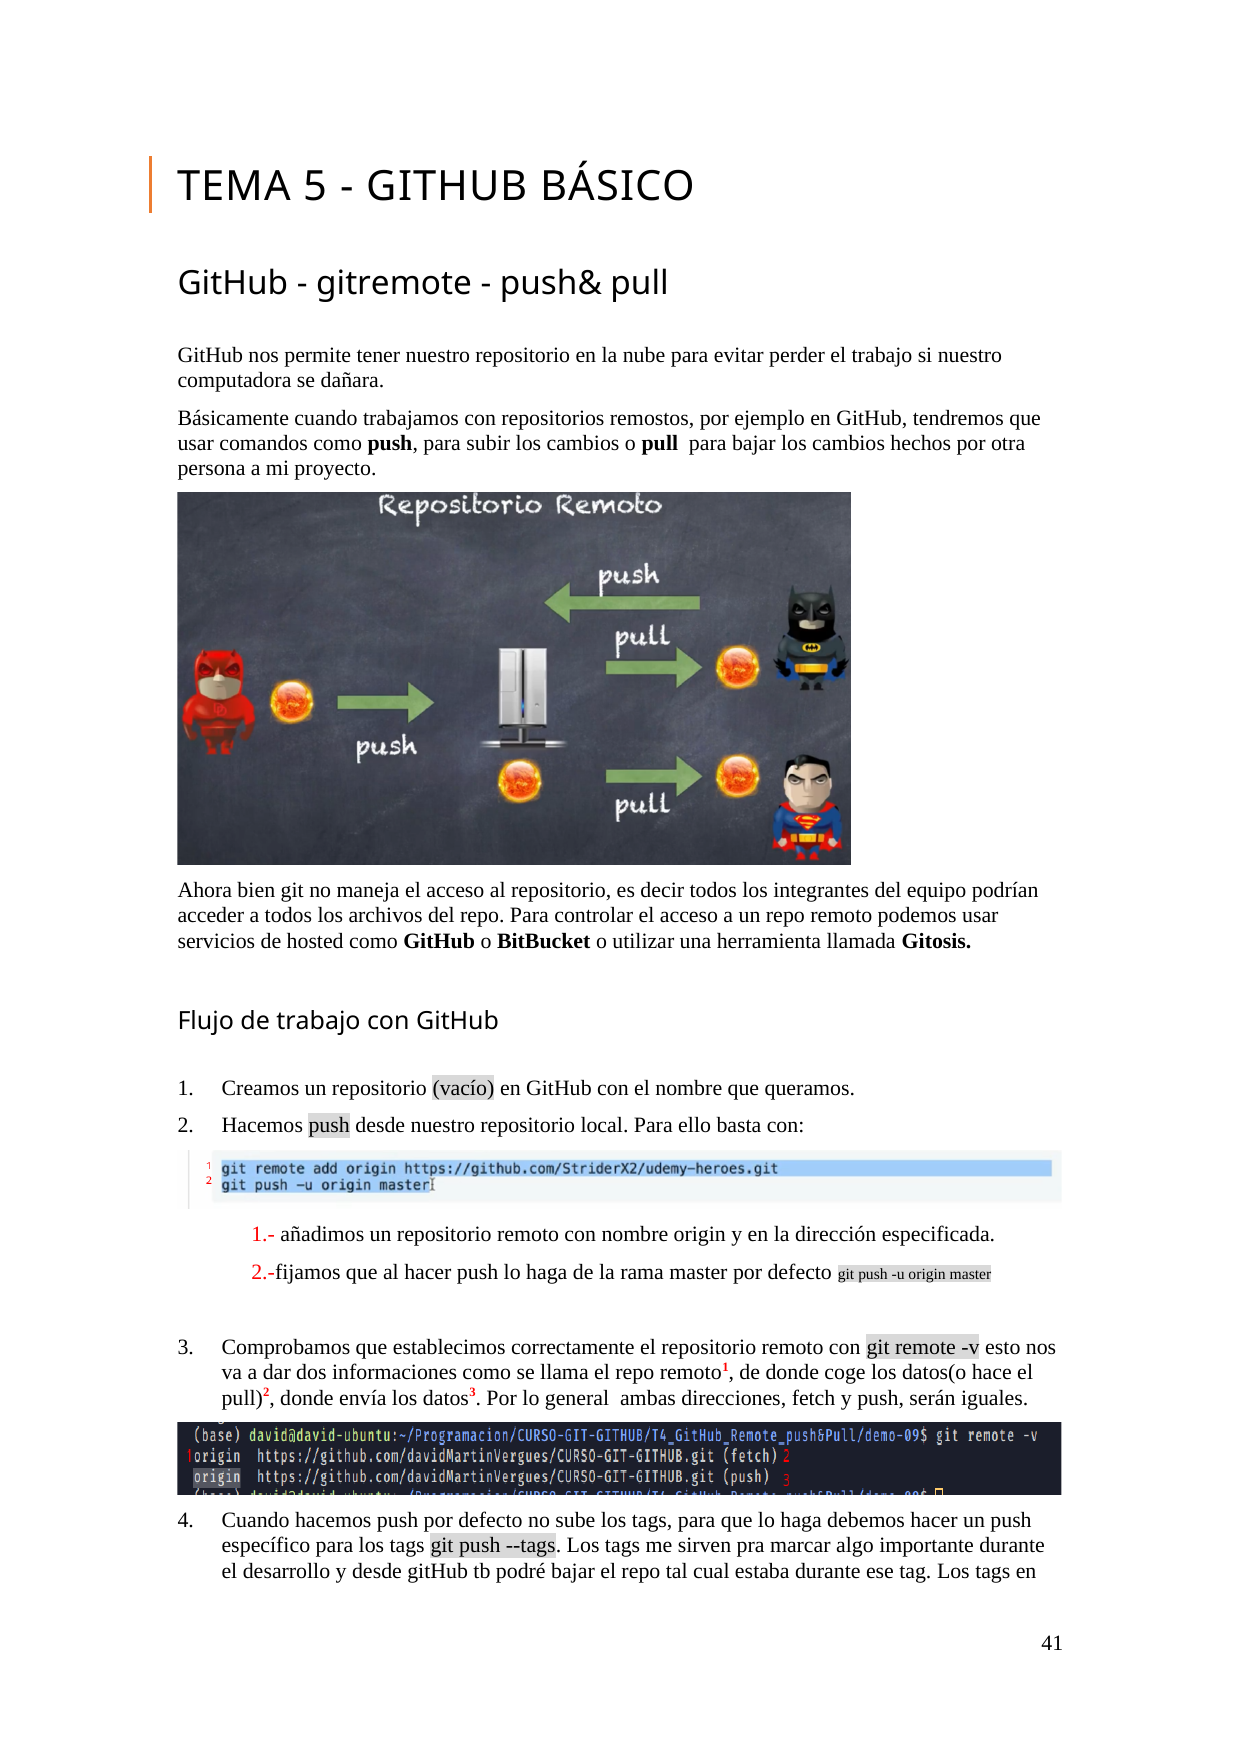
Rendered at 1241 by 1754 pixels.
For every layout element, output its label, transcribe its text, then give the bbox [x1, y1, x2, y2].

subtitle Tema 5 - github básico [152, 156, 1063, 213]
picture [177, 492, 851, 865]
list 2.-fijamos que al hacer push lo haga de la rama master por defecto git push -u origin master [177, 1259, 1063, 1284]
text Ahora bien git no maneja el acceso al repositorio, es decir todos los integrantes del equipo podrían acceder a todos los archivos del repo. Para controlar el acceso a un repo remoto podemos usar servicios de hosted como GitHub o BitBucket o utilizar una herramienta llamada Gitosis. [177, 877, 1063, 953]
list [177, 1507, 1063, 1583]
list Creamos un repositorio (vacío) en GitHub con el nombre que queramos. [494, 1075, 1063, 1100]
list 1.- añadimos un repositorio remoto con nombre origin y en la dirección especificada. [177, 1221, 1063, 1246]
subtitle Flujo de trabajo con GitHub [177, 1003, 1040, 1037]
text GitHub nos permite tener nuestro repositorio en la nube para evitar perder el trabajo si nuestro computadora se dañara. [177, 342, 1063, 392]
list Comprobamos que establecimos correctamente el repositorio remoto con git remote -v esto nos va a dar dos informaciones como se llama el repo remoto1, de donde coge los datos(o hace el pull)2, donde envía los datos3. Por lo general ambas direcciones, fetch y push, serán iguales. [177, 1334, 1063, 1410]
subtitle GitHub - gitremote - push& pull [177, 259, 1063, 304]
list Hacemos push desde nuestro repositorio local. Para ello basta con: [177, 1112, 1063, 1138]
picture [177, 1150, 1062, 1209]
text Básicamente cuando trabajamos con repositorios remostos, por ejemplo en GitHub, tendremos que usar comandos como push, para subir los cambios o pull para bajar los cambios hechos por otra persona a mi proyecto. [177, 405, 1063, 480]
list Creamos un repositorio (vacío) en GitHub con el nombre que queramos. [177, 1075, 432, 1100]
picture [177, 1422, 1062, 1495]
